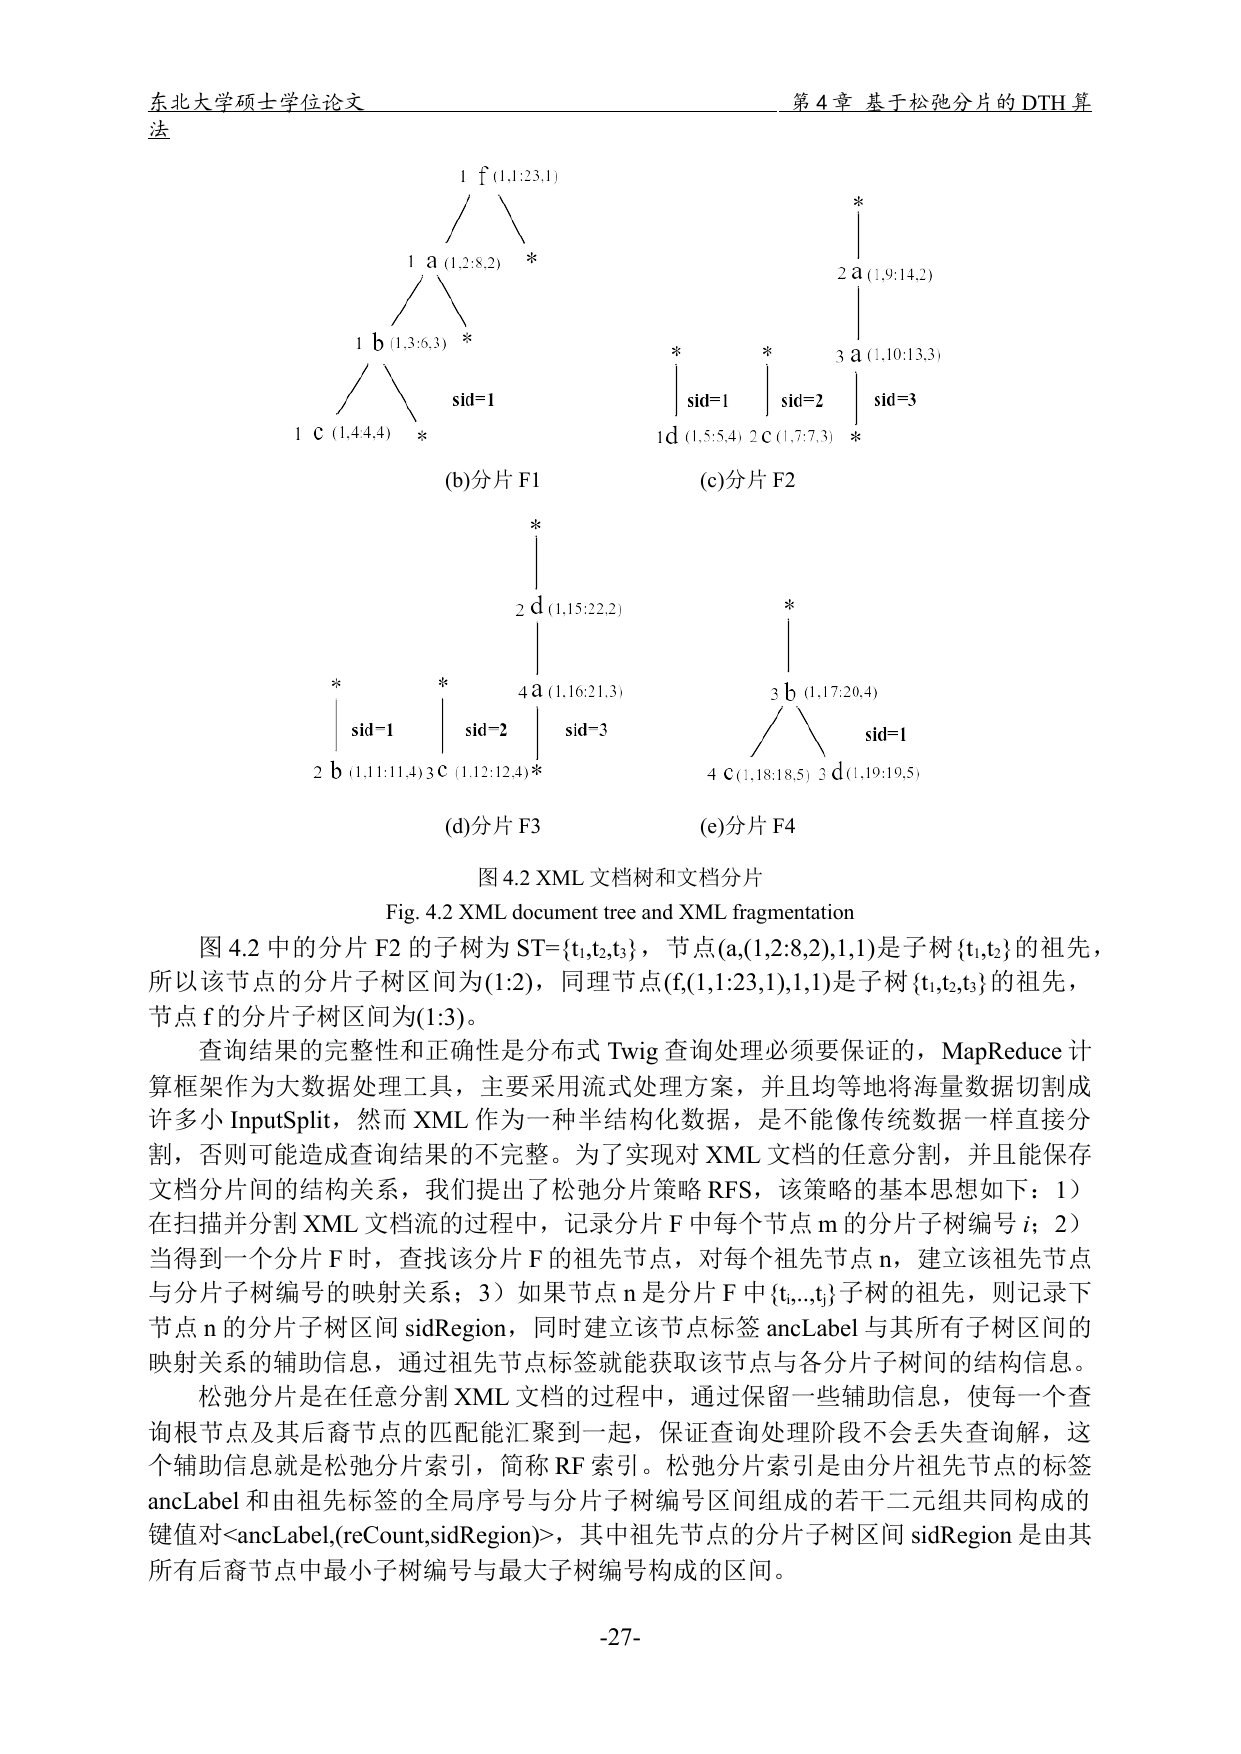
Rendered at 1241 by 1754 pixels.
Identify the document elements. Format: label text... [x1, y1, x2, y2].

text 图4.2 XML文档树和文档分片 [148, 860, 1092, 894]
text 图4.2中的分片F2的子树为ST={t1,t2,t3}，节点(a,(1,2:8,2),1,1)是子树{t1,t2}的祖先，所以该节点的分片子树区间为(1:2)，同理节点(f,(1,1:23,1),1,1)是子树{t1,t2,t3}的祖先，节点f的分片子树区间为(1:3)。 [148, 929, 1092, 1033]
text (b)分片F1 (c)分片F2 [148, 462, 1092, 497]
text 松弛分片是在任意分割XML文档的过程中，通过保留一些辅助信息，使每一个查询根节点及其后裔节点的匹配能汇聚到一起，保证查询处理阶段不会丢失查询解，这个辅助信息就是松弛分片索引，简称RF索引。松弛分片索引是由分片祖先节点的标签ancLabel和由祖先标签的全局序号与分片子树编号区间组成的若干二元组共同构成的键值对<ancLabel,(reCount,sidRegion)>，其中祖先节点的分片子树区间sidRegion是由其所有后裔节点中最小子树编号与最大子树编号构成的区间。 [148, 1378, 1092, 1586]
text 查询结果的完整性和正确性是分布式Twig查询处理必须要保证的，MapReduce计算框架作为大数据处理工具，主要采用流式处理方案，并且均等地将海量数据切割成许多小InputSplit，然而XML作为一种半结构化数据，是不能像传统数据一样直接分割，否则可能造成查询结果的不完整。为了实现对XML文档的任意分割，并且能保存文档分片间的结构关系，我们提出了松弛分片策略RFS，该策略的基本思想如下：1）在扫描并分割XML文档流的过程中，记录分片F中每个节点m的分片子树编号i；2）当得到一个分片F时，查找该分片F的祖先节点，对每个祖先节点n，建立该祖先节点与分片子树编号的映射关系；3）如果节点n是分片F中{ti,..,tj}子树的祖先，则记录下节点n的分片子树区间sidRegion，同时建立该节点标签ancLabel与其所有子树区间的映射关系的辅助信息，通过祖先节点标签就能获取该节点与各分片子树间的结构信息。 [148, 1033, 1092, 1378]
text Fig. 4.2 XML document tree and XML fragmentation [148, 894, 1092, 929]
text (d)分片F3 (e)分片F4 [148, 808, 1092, 842]
